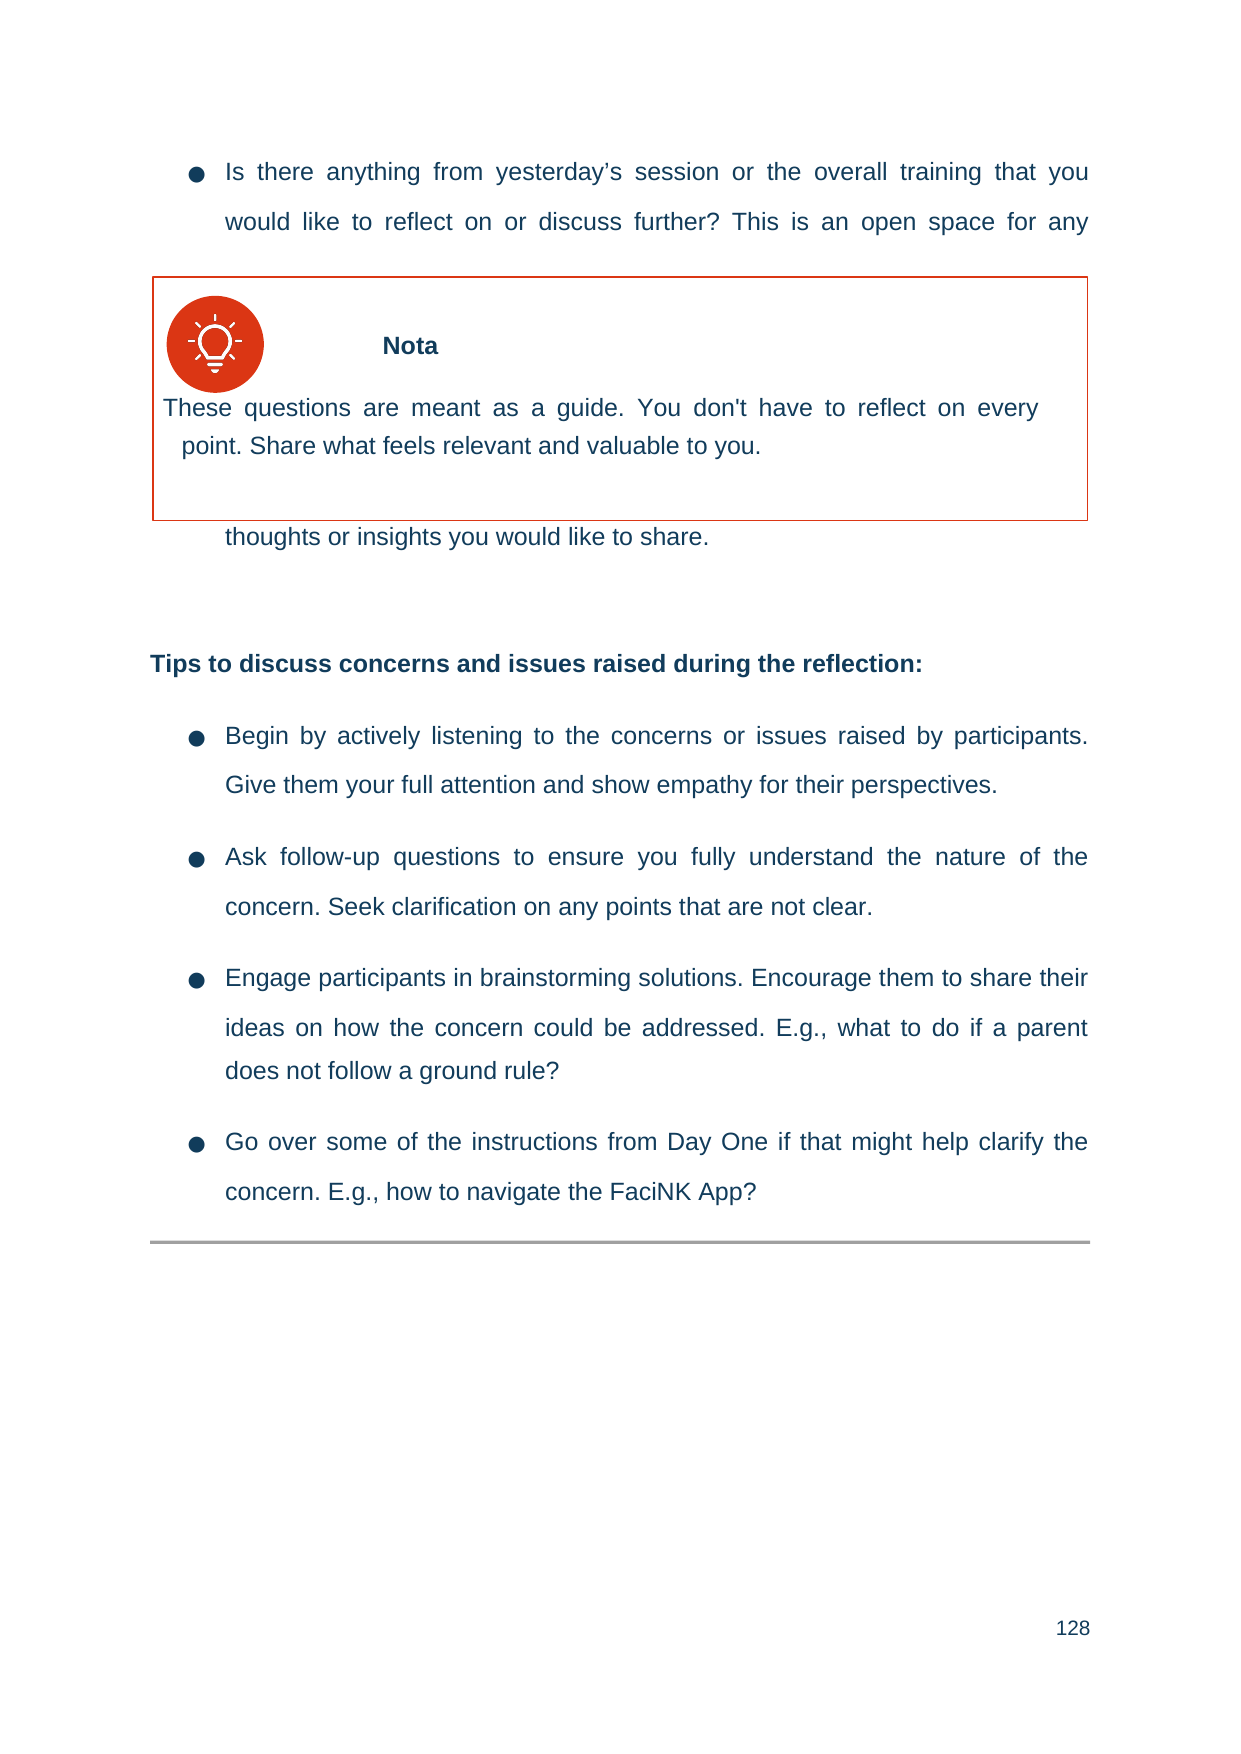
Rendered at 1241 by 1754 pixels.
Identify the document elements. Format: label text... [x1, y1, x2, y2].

text Tips to discuss concerns and issues raised during the reflection: [150, 649, 1090, 678]
list Begin by actively listening to the concerns or issues raised by participants. Give them your full attention and show empathy for their perspectives. [187, 713, 1090, 799]
picture [182, 311, 248, 377]
list Is there anything from yesterday’s session or the overall training that you would like to reflect on or discuss further? This is an open space for any thoughts or insights you would like to share. [187, 150, 1090, 550]
list Ask follow-up questions to ensure you fully understand the nature of the concern. Seek clarification on any points that are not clear. [187, 834, 1090, 920]
list Go over some of the instructions from Day One if that might help clarify the concern. E.g., how to navigate the FaciNK App? [187, 1119, 1090, 1205]
list Engage participants in brainstorming solutions. Encourage them to share their ideas on how the concern could be addressed. E.g., what to do if a parent does not follow a ground rule? [187, 955, 1090, 1084]
